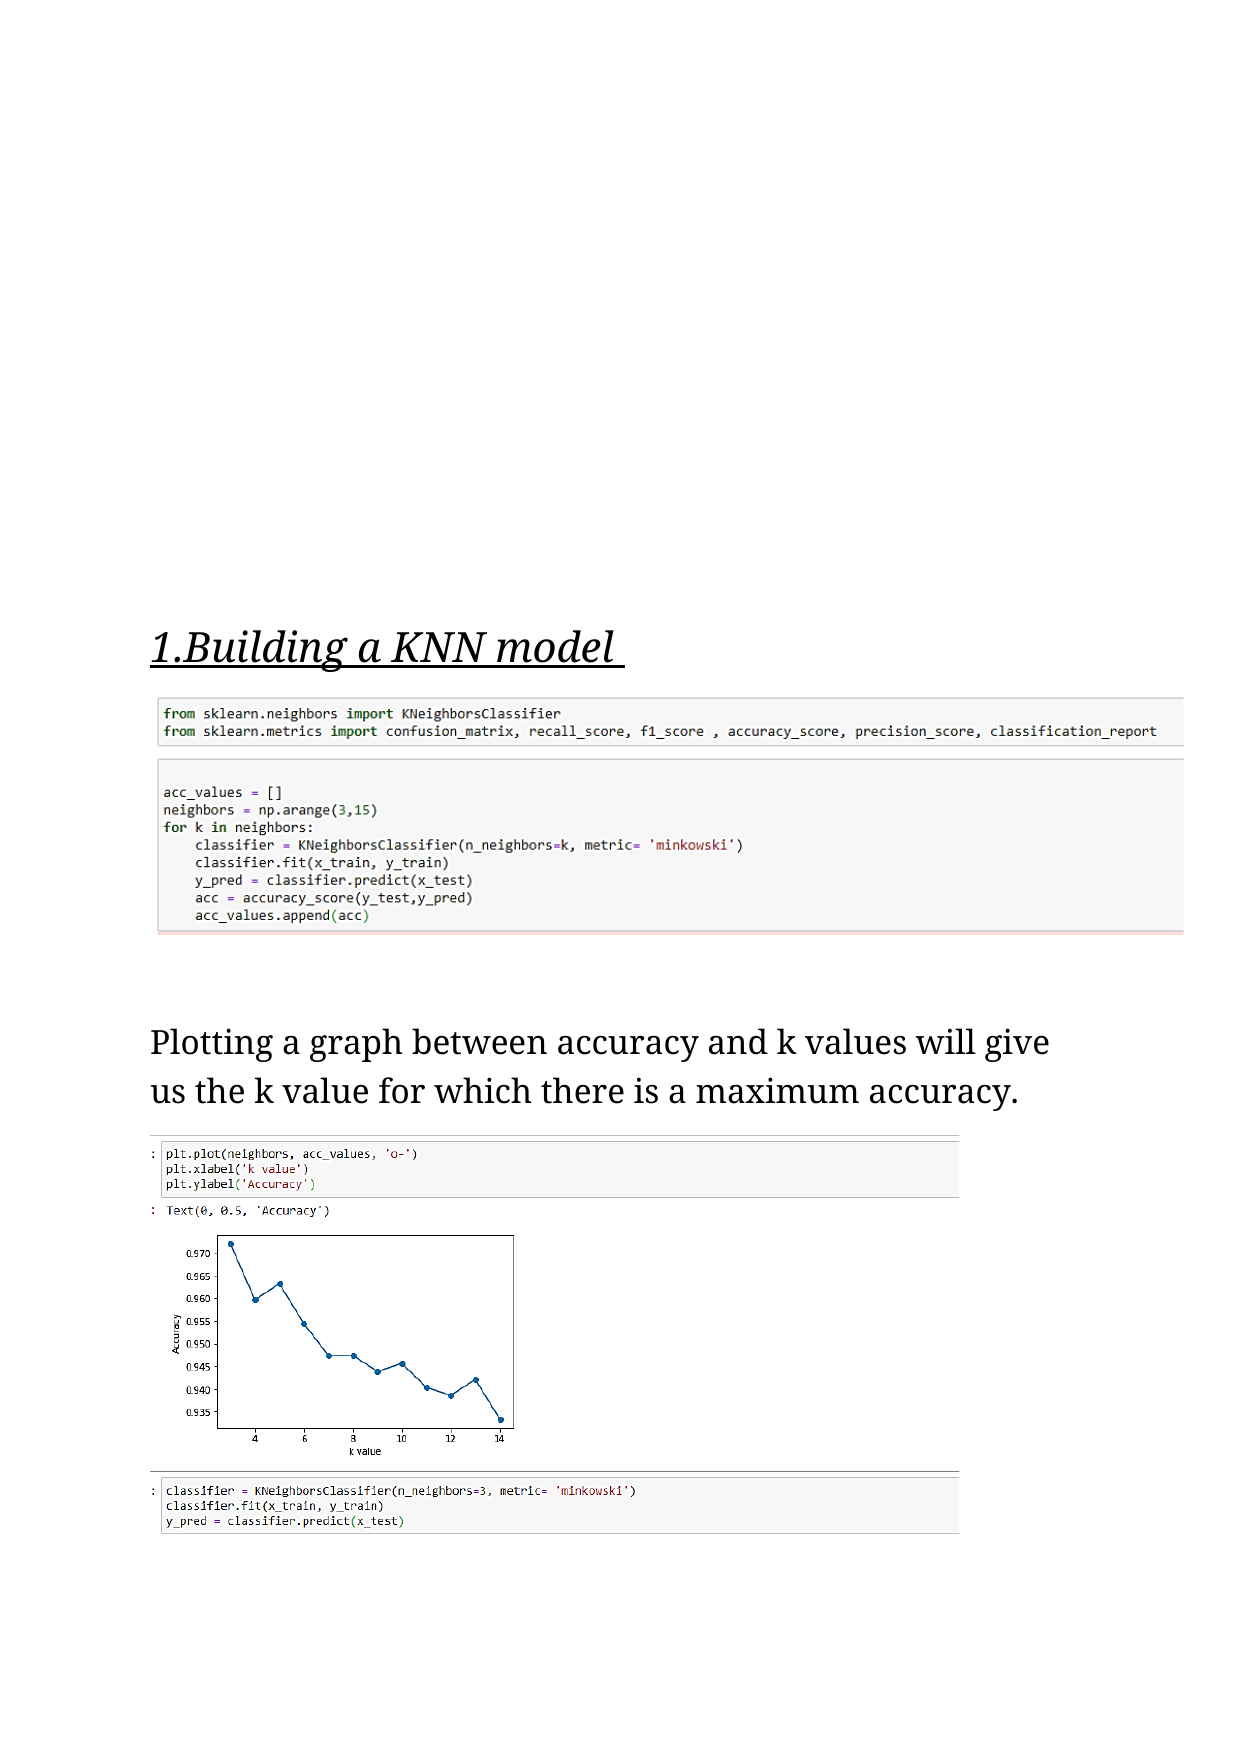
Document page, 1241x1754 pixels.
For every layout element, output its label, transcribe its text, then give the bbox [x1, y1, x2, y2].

text Plotting a graph between accuracy and k values will give us the k value for which there is a maximum accuracy. [150, 1019, 1090, 1113]
text 1.Building a KNN model [150, 617, 1090, 674]
picture [150, 1133, 960, 1534]
picture [150, 695, 1184, 935]
